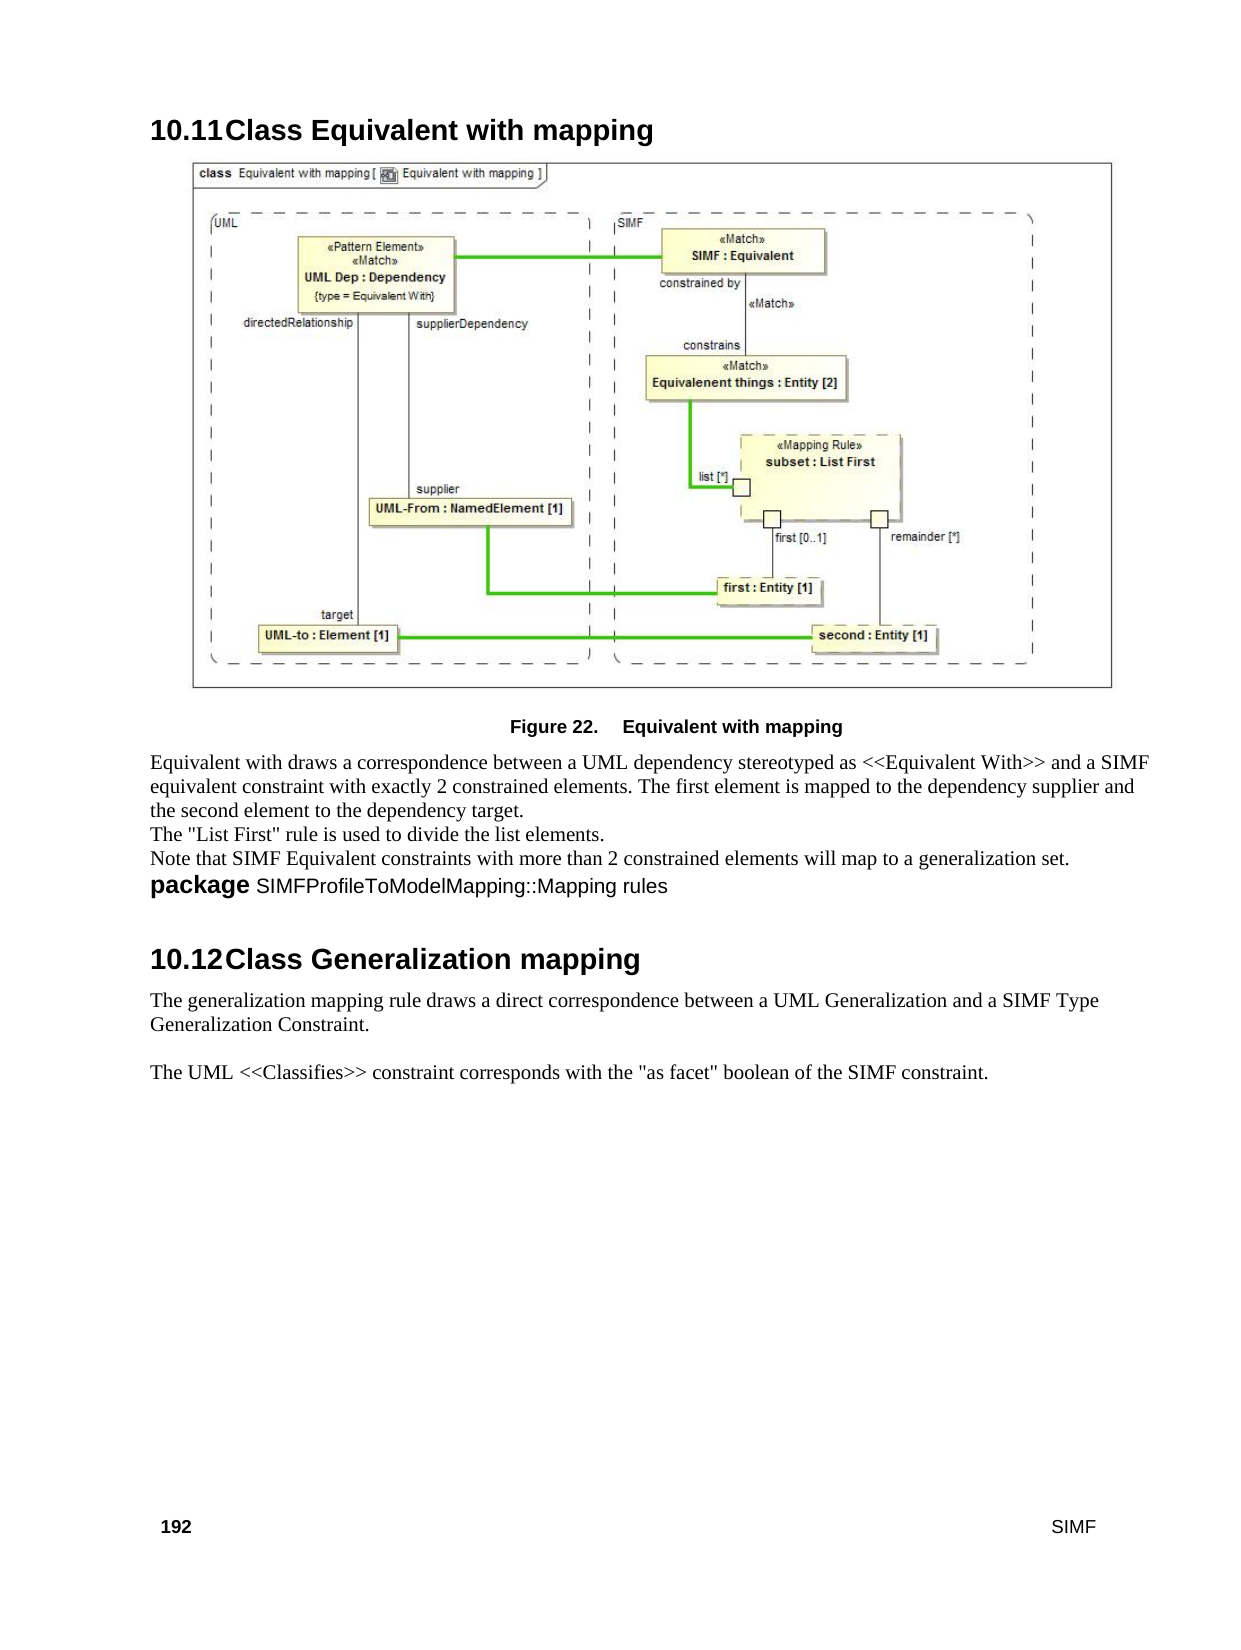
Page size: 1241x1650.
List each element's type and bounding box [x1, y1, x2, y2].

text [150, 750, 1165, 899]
picture [187, 158, 1128, 704]
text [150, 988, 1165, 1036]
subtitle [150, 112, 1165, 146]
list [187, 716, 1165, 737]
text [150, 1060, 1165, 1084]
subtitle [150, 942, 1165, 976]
